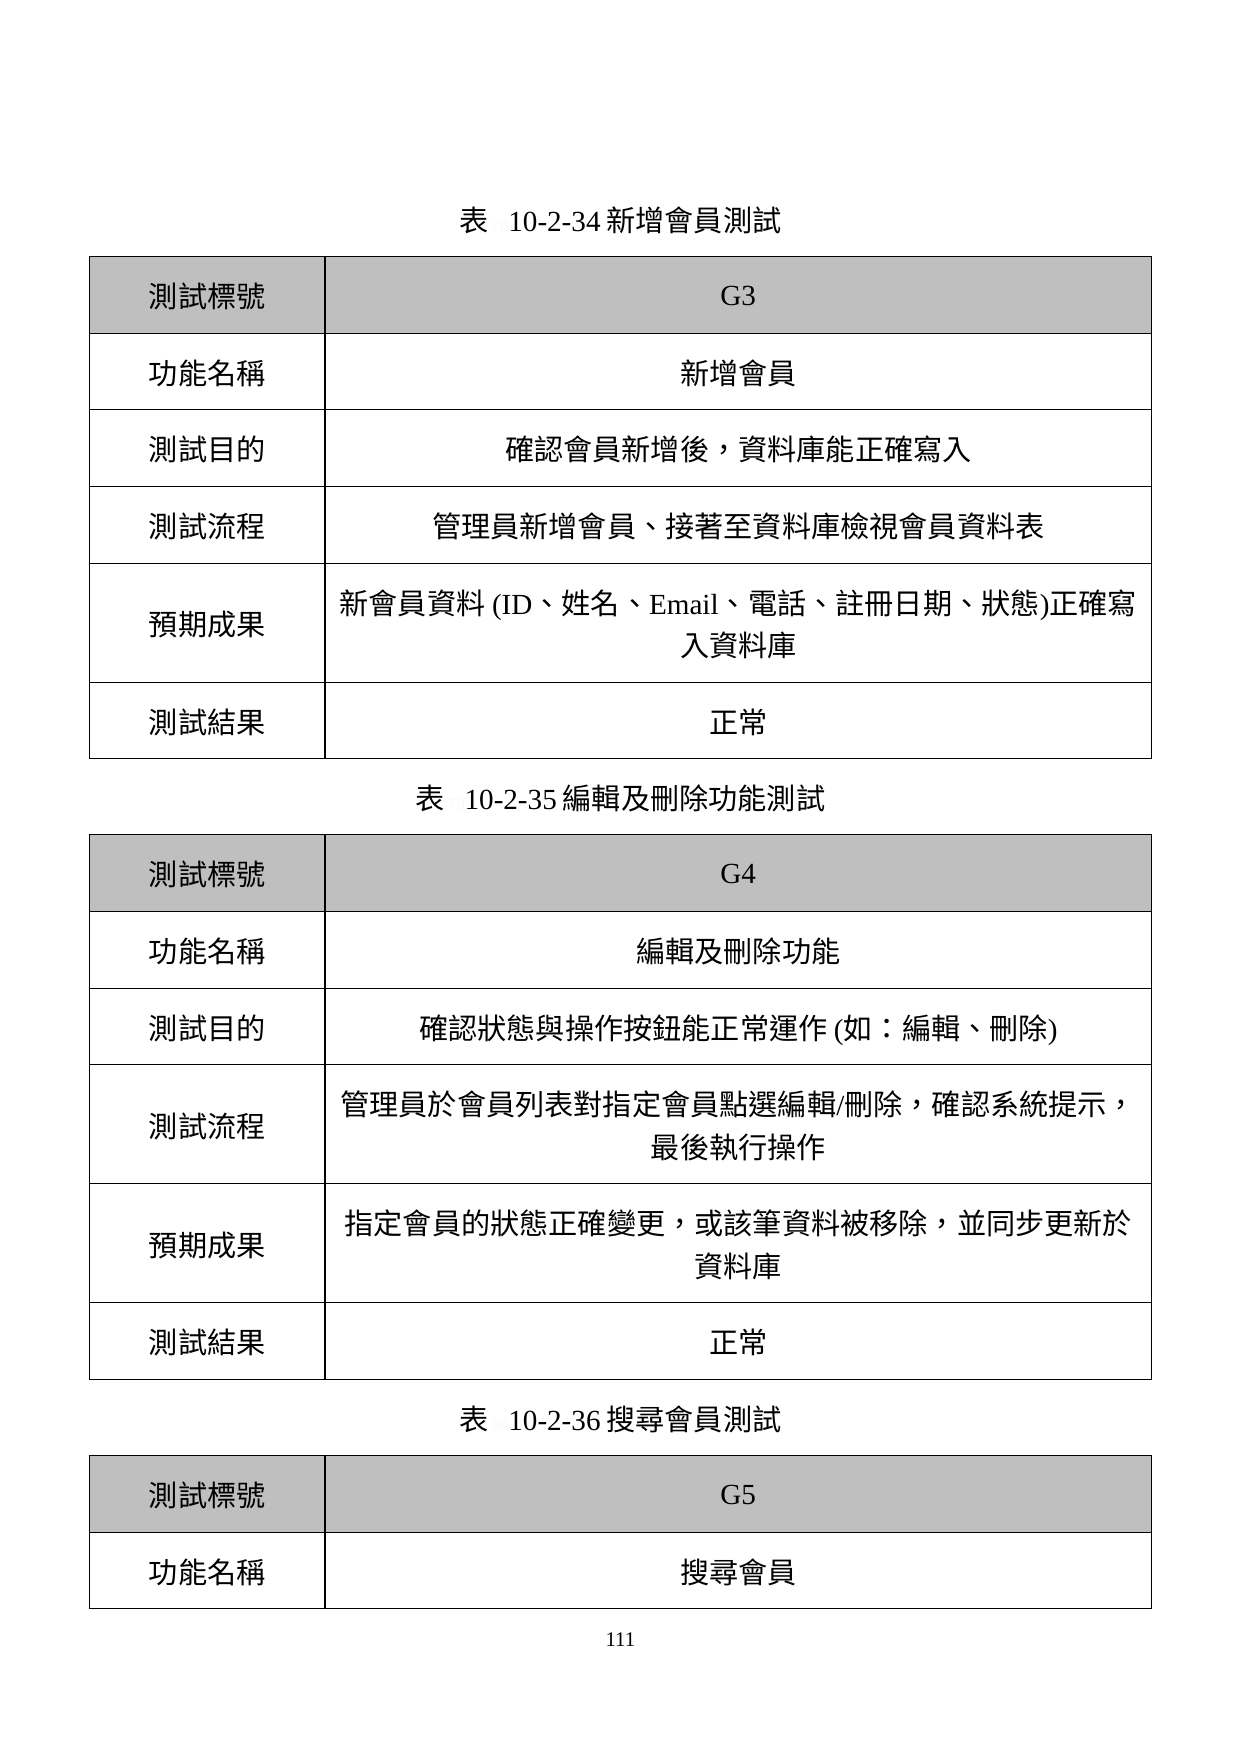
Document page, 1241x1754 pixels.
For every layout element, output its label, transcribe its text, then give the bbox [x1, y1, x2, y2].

table_cell 正常 [326, 1303, 1151, 1379]
text 表7810-2-34新增會員測試 [89, 181, 1152, 256]
table_cell 功能名稱 [90, 334, 324, 409]
table_cell 管理員於會員列表對指定會員點選編輯/刪除，確認系統提示，最後執行操作 [326, 1065, 1151, 1183]
table_cell 測試結果 [90, 1303, 324, 1379]
table_cell 新會員資料 (ID、姓名、Email、電話、註冊日期、狀態)正確寫入資料庫 [326, 564, 1151, 682]
table_cell 功能名稱 [90, 1533, 324, 1608]
table_header 測試標號 [90, 1456, 324, 1532]
table_cell 測試目的 [90, 410, 324, 486]
text 表8010-2-36搜尋會員測試 [89, 1380, 1152, 1455]
table_header 測試標號 [90, 257, 324, 333]
table_cell 管理員新增會員、接著至資料庫檢視會員資料表 [326, 487, 1151, 563]
table_cell 測試結果 [90, 683, 324, 758]
table_header 測試標號 [90, 835, 324, 911]
table_cell 確認會員新增後，資料庫能正確寫入 [326, 410, 1151, 486]
table_cell 預期成果 [90, 564, 324, 682]
table_cell 確認狀態與操作按鈕能正常運作 (如：編輯、刪除) [326, 989, 1151, 1064]
table_cell 指定會員的狀態正確變更，或該筆資料被移除，並同步更新於資料庫 [326, 1184, 1151, 1302]
table_header G3 [326, 257, 1151, 333]
table_header G4 [326, 835, 1151, 911]
text 表7910-2-35編輯及刪除功能測試 [89, 759, 1152, 834]
table_cell 測試流程 [90, 487, 324, 563]
table_cell 預期成果 [90, 1184, 324, 1302]
table_cell 搜尋會員 [326, 1533, 1151, 1608]
table_cell 功能名稱 [90, 912, 324, 988]
table_cell 測試目的 [90, 989, 324, 1064]
table_cell 正常 [326, 683, 1151, 758]
table_cell 測試流程 [90, 1065, 324, 1183]
table_header G5 [326, 1456, 1151, 1532]
table_cell 編輯及刪除功能 [326, 912, 1151, 988]
table_cell 新增會員 [326, 334, 1151, 409]
